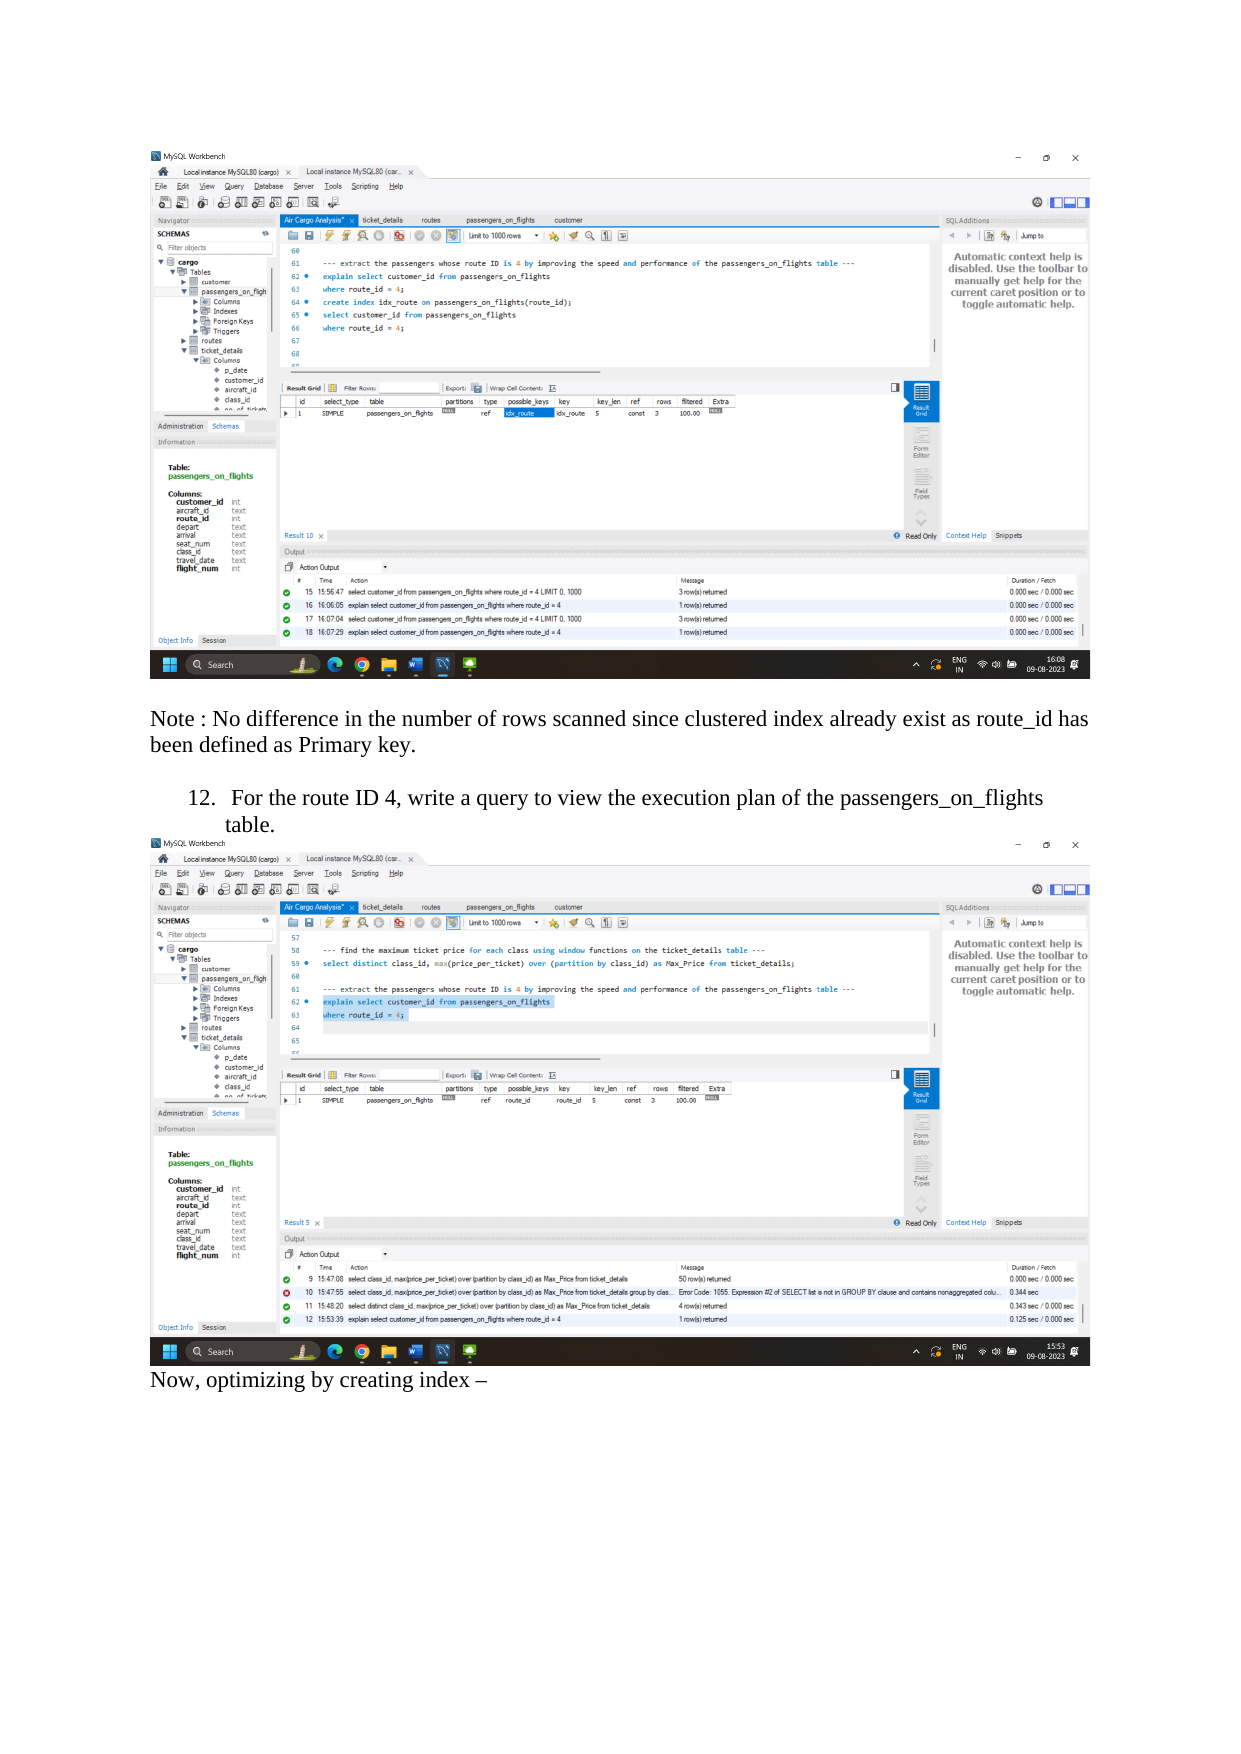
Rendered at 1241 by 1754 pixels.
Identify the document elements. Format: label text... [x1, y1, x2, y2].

list For the route ID 4, write a query to view the execution plan of the passengers_on_flights table. [187, 784, 1090, 837]
picture [150, 150, 1091, 679]
text Note : No difference in the number of rows scanned since clustered index already exist as route_id has been defined as Primary key. [150, 705, 1090, 758]
list Now, optimizing by creating index – [150, 1366, 1090, 1392]
picture [150, 837, 1091, 1366]
